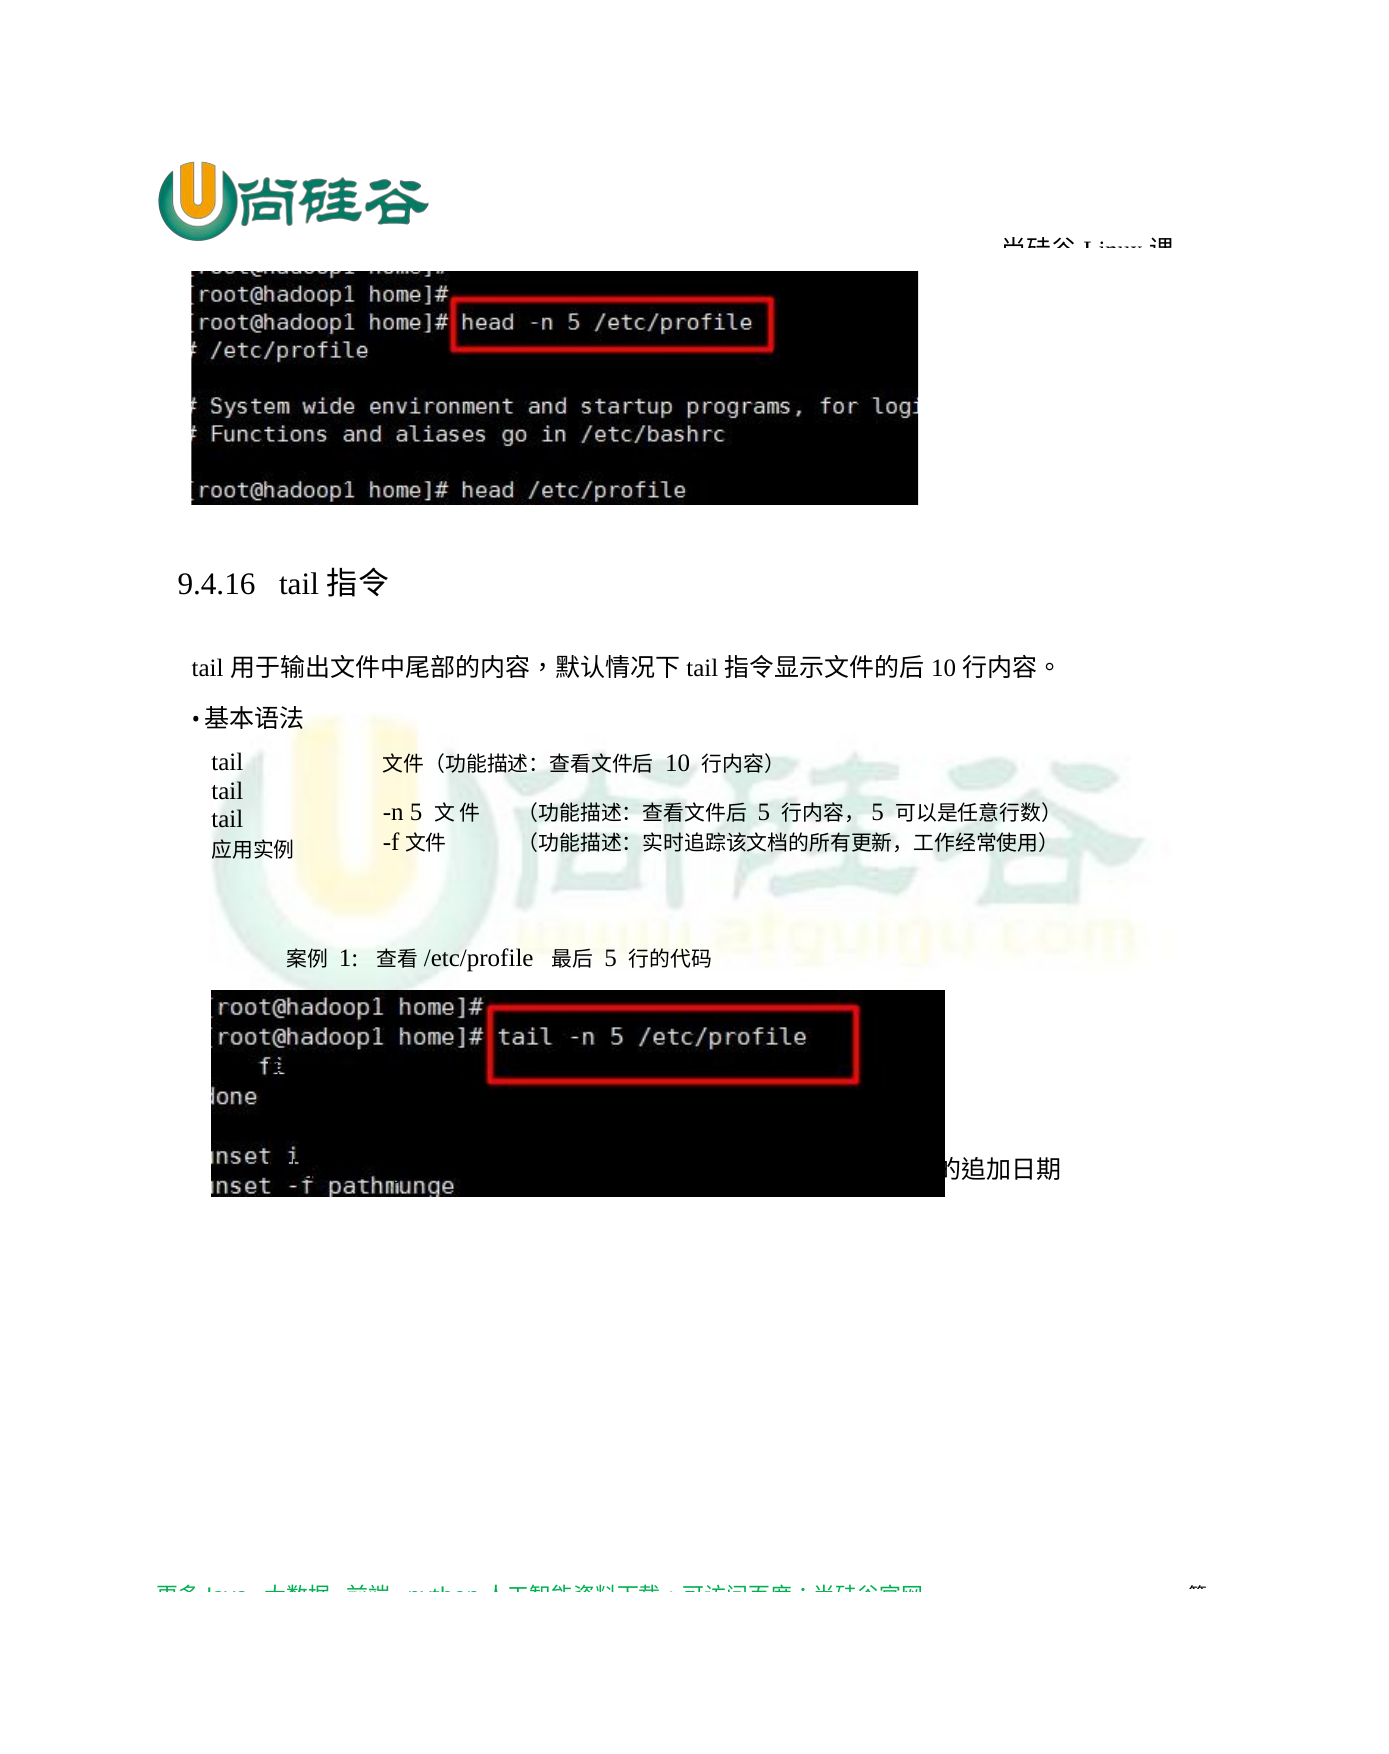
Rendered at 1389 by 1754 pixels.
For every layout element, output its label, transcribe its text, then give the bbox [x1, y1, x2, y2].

picture [209, 738, 1172, 1197]
text 案例 2: [266, 1042, 1338, 1090]
picture [191, 271, 919, 505]
text tail 用于输出文件中尾部的内容，默认情况下 tail 指令显示文件的后 10 行内容。 [191, 636, 1338, 687]
list 基本语法 [191, 687, 1338, 738]
text 实时监控 mydate.txt , 看看到文件有变化时，是否看到， 实时的追加日期 [266, 1139, 1338, 1188]
picture [147, 153, 436, 249]
subtitle tail 指令 [177, 548, 1338, 606]
